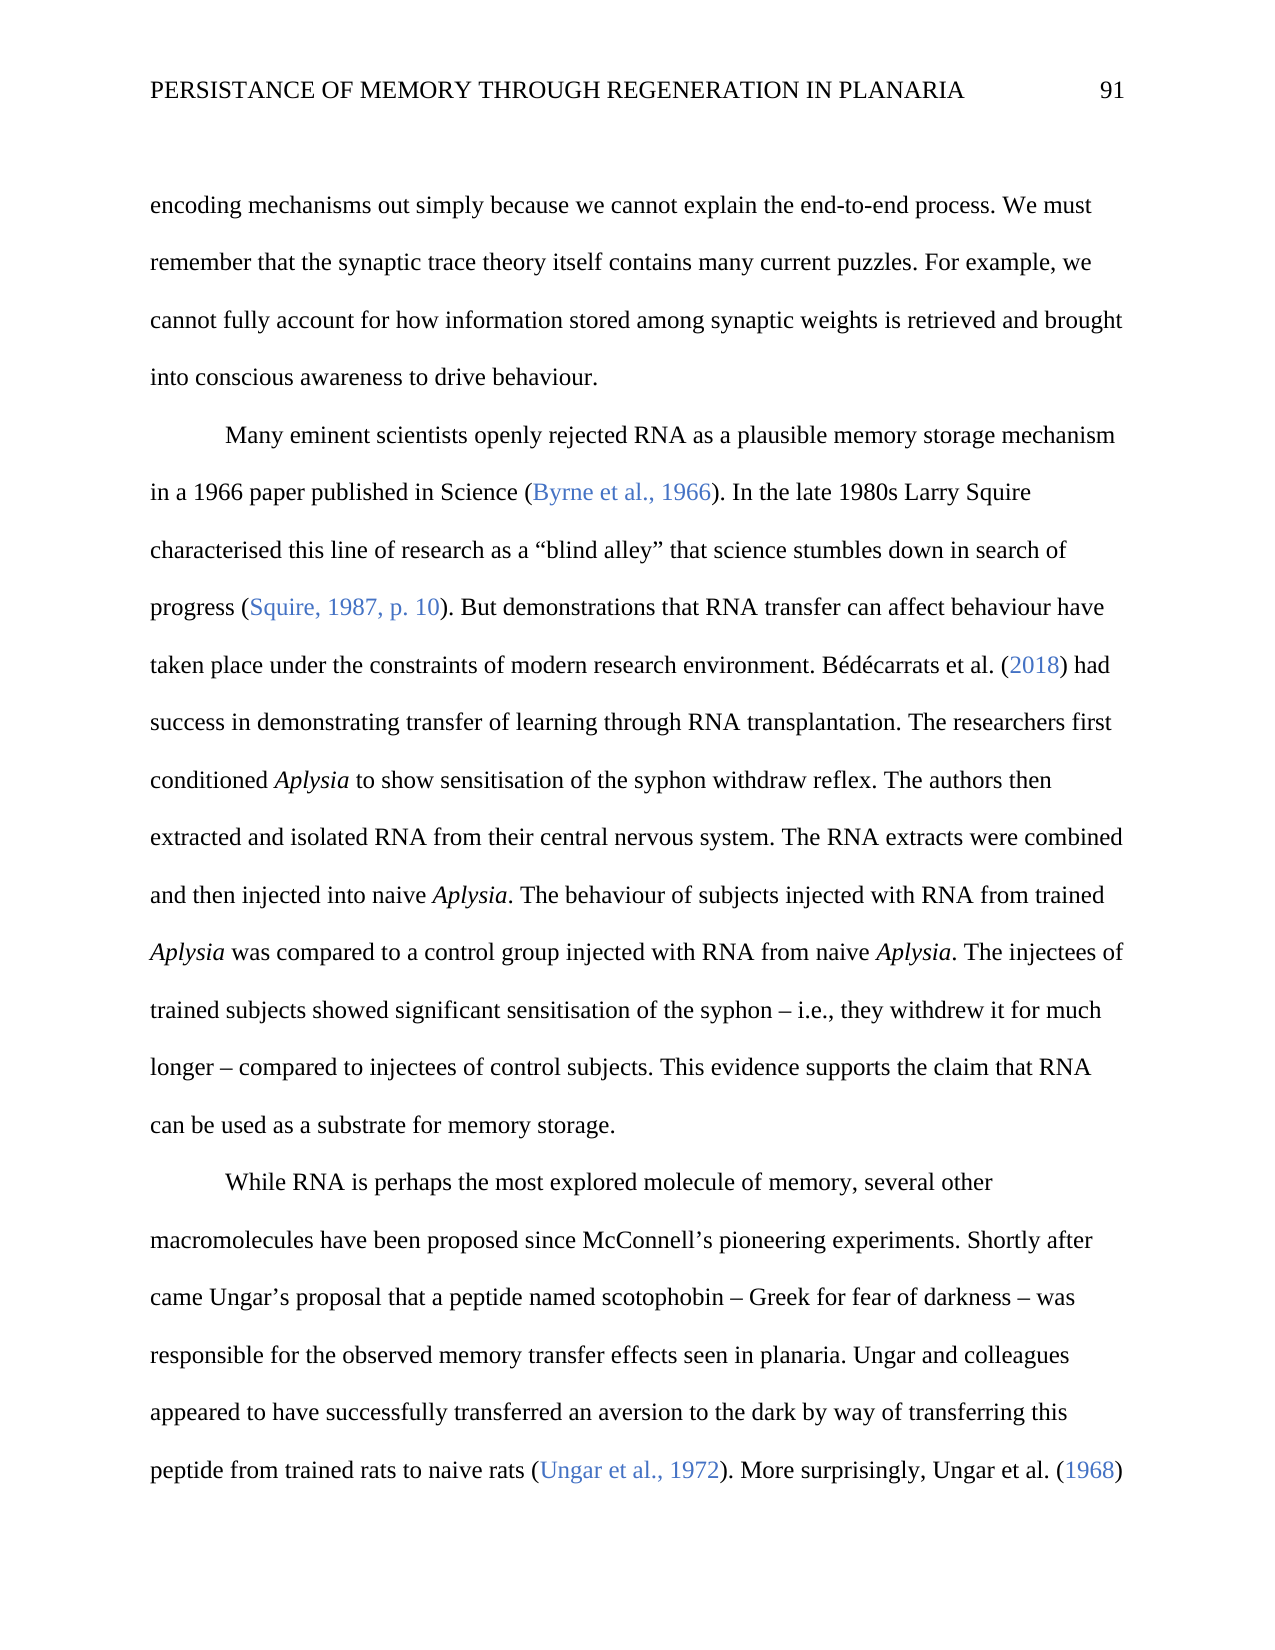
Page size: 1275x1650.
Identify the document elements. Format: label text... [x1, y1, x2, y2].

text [150, 190, 1125, 391]
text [150, 1167, 1125, 1484]
text Many eminent scientists openly rejected RNA as a plausible memory storage mechanism in a 1966 paper published in Science (Byrne et al., 1966). In the late 1980s Larry Squire characterised this line of research as a “blind alley” that science stumbles down in search of progress (Squire, 1987, p. 10). But demonstrations that RNA transfer can affect behaviour have taken place under the constraints of modern research environment. Bédécarrats et al. (2018) had success in demonstrating transfer of learning through RNA transplantation. The researchers first conditioned Aplysia to show sensitisation of the syphon withdraw reflex. The authors then extracted and isolated RNA from their central nervous system. The RNA extracts were combined and then injected into naive Aplysia. The behaviour of subjects injected with RNA from trained Aplysia was compared to a control group injected with RNA from naive Aplysia. The injectees of trained subjects showed significant sensitisation of the syphon – i.e., they withdrew it for much longer – compared to injectees of control subjects. This evidence supports the claim that RNA can be used as a substrate for memory storage. [150, 420, 1125, 1139]
